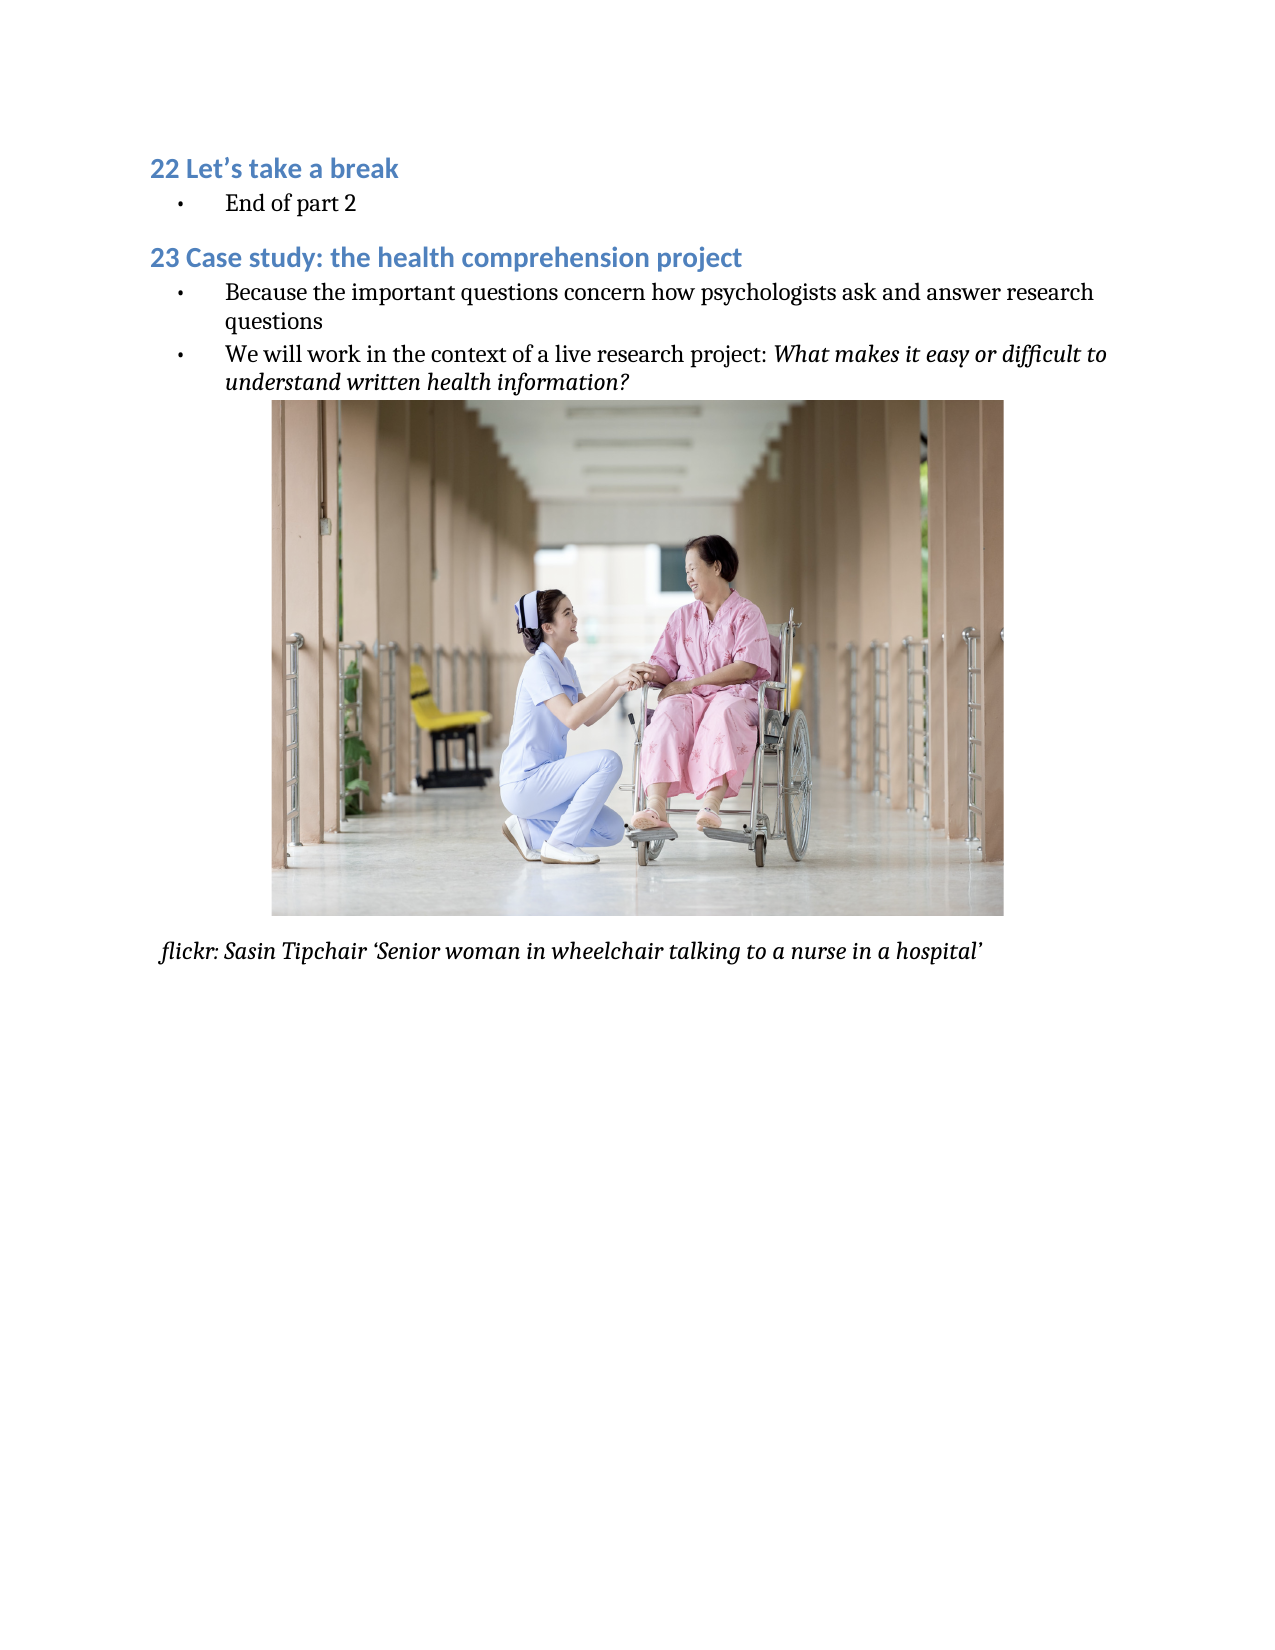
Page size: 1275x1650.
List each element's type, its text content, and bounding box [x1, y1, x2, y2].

list End of part 2 [175, 189, 1125, 218]
subtitle 22 Let’s take a break [150, 150, 1125, 186]
list We will work in the context of a live research project: What makes it easy or difficult to understand written health information? [175, 339, 1125, 397]
table_header flickr: Sasin Tipchair ‘Senior woman in wheelchair talking to a nurse in a hospital’ [150, 401, 1125, 978]
list Because the important questions concern how psychologists ask and answer research questions [175, 278, 1125, 336]
picture [271, 400, 1004, 916]
subtitle 23 Case study: the health comprehension project [150, 239, 1125, 274]
